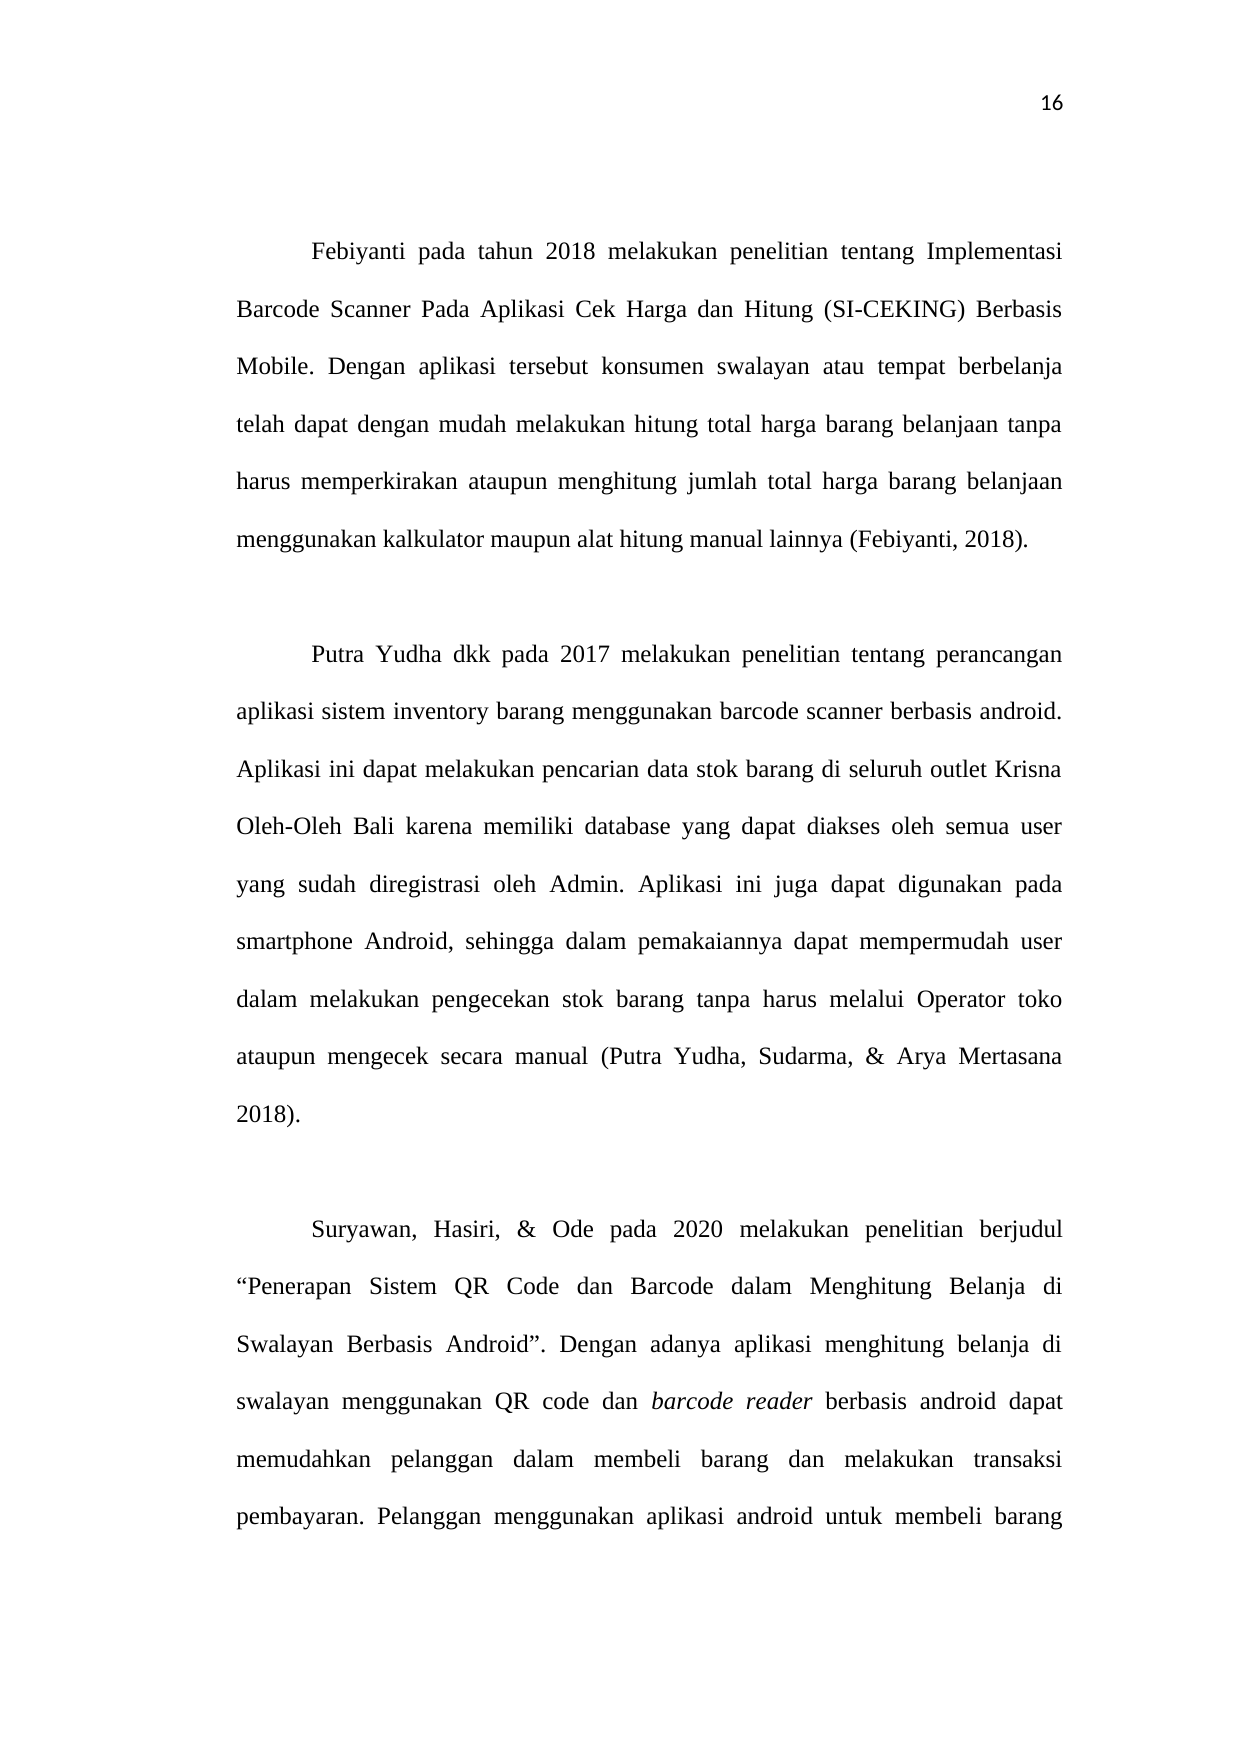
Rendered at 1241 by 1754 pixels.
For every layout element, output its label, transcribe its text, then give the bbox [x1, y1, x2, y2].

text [236, 1214, 1063, 1530]
text Putra Yudha dkk pada 2017 melakukan penelitian tentang perancangan aplikasi sistem inventory barang menggunakan barcode scanner berbasis android. Aplikasi ini dapat melakukan pencarian data stok barang di seluruh outlet Krisna Oleh-Oleh Bali karena memiliki database yang dapat diakses oleh semua user yang sudah diregistrasi oleh Admin. Aplikasi ini juga dapat digunakan pada smartphone Android, sehingga dalam pemakaiannya dapat mempermudah user dalam melakukan pengecekan stok barang tanpa harus melalui Operator toko ataupun mengecek secara manual (Putra Yudha, Sudarma, & Arya Mertasana 2018). [236, 639, 1063, 1127]
text Febiyanti pada tahun 2018 melakukan penelitian tentang Implementasi Barcode Scanner Pada Aplikasi Cek Harga dan Hitung (SI-CEKING) Berbasis Mobile. Dengan aplikasi tersebut konsumen swalayan atau tempat berbelanja telah dapat dengan mudah melakukan hitung total harga barang belanjaan tanpa harus memperkirakan ataupun menghitung jumlah total harga barang belanjaan menggunakan kalkulator maupun alat hitung manual lainnya (Febiyanti, 2018). [236, 236, 1063, 552]
